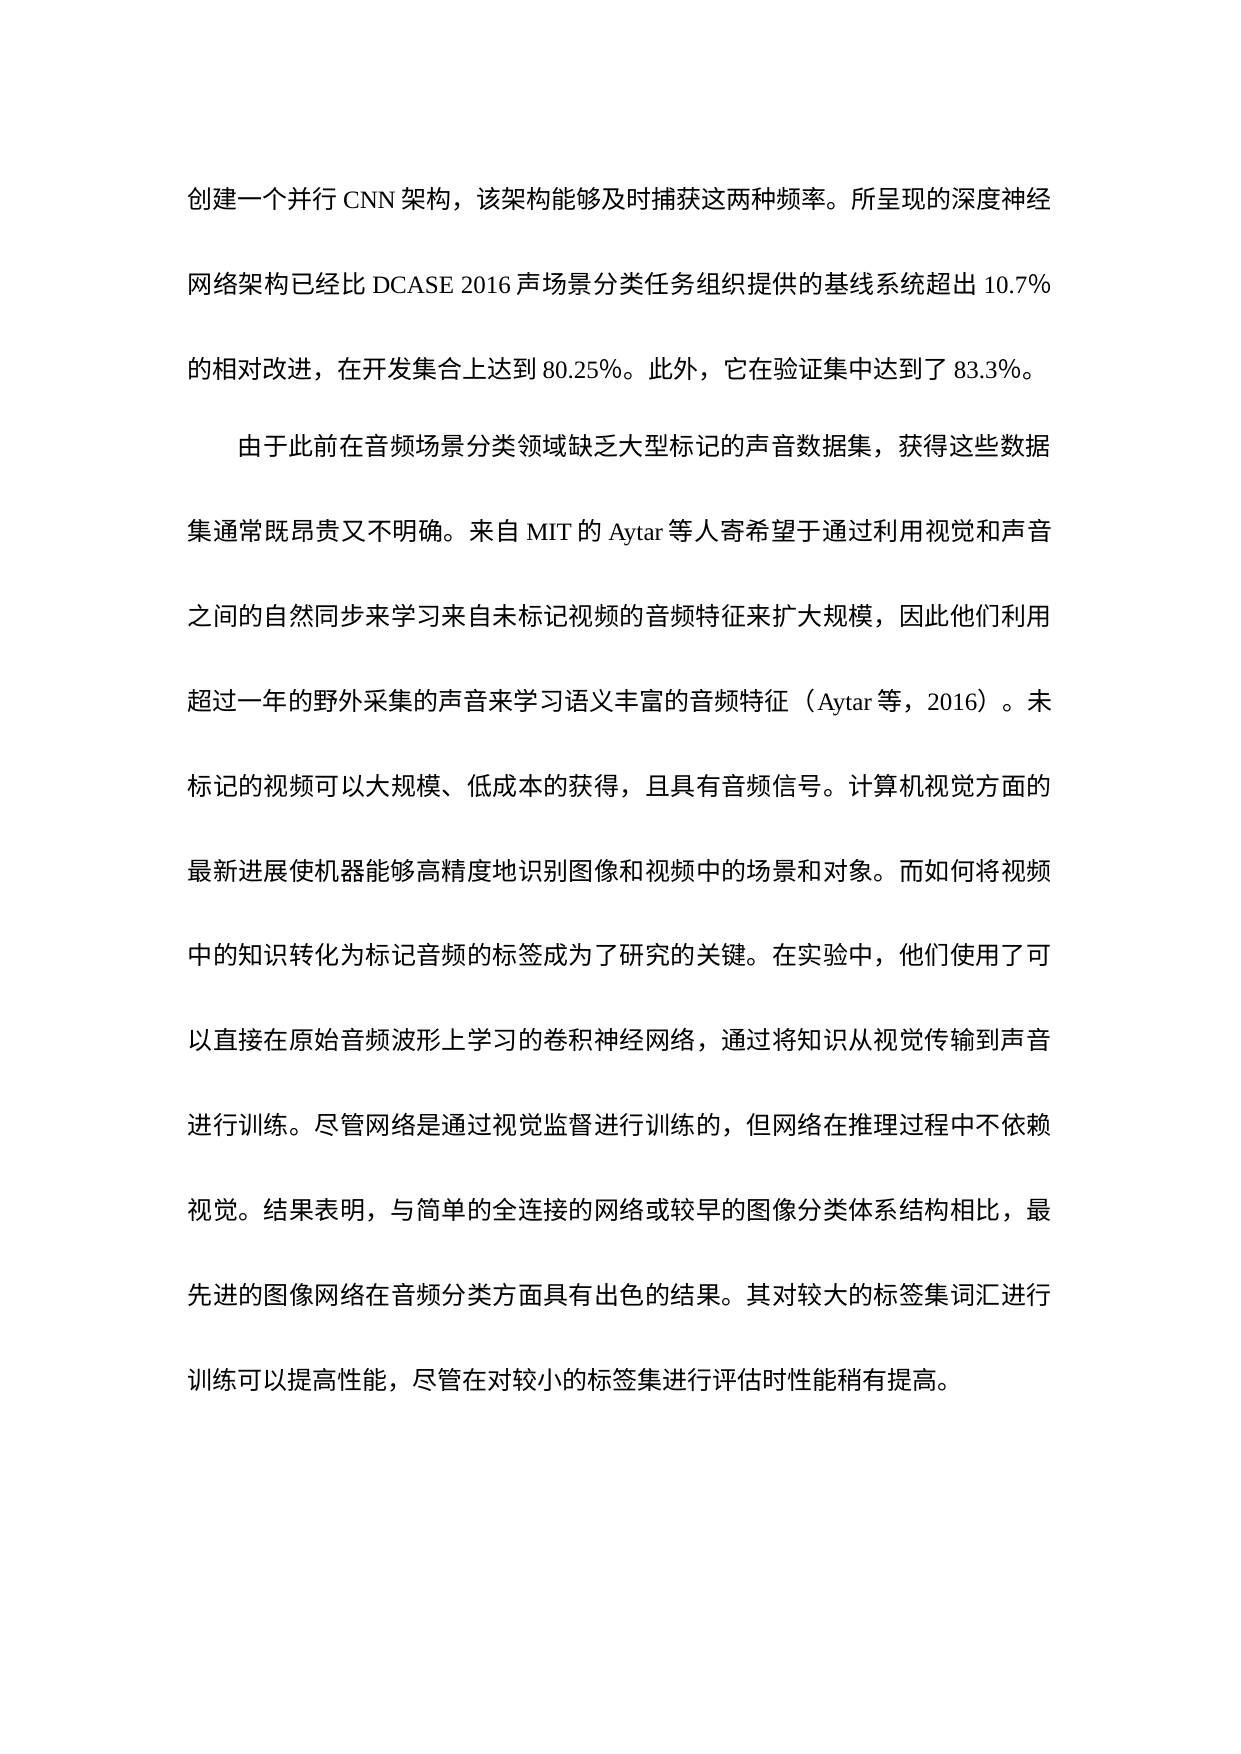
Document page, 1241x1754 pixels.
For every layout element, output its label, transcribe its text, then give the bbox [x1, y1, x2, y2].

text 由于此前在音频场景分类领域缺乏大型标记的声音数据集，获得这些数据集通常既昂贵又不明确。来自MIT的Aytar等人寄希望于通过利用视觉和声音之间的自然同步来学习来自未标记视频的音频特征来扩大规模，因此他们利用超过一年的野外采集的声音来学习语义丰富的音频特征（Aytar等，2016）。未标记的视频可以大规模、低成本的获得，且具有音频信号。计算机视觉方面的最新进展使机器能够高精度地识别图像和视频中的场景和对象。而如何将视频中的知识转化为标记音频的标签成为了研究的关键。在实验中，他们使用了可以直接在原始音频波形上学习的卷积神经网络，通过将知识从视觉传输到声音进行训练。尽管网络是通过视觉监督进行训练的，但网络在推理过程中不依赖视觉。结果表明，与简单的全连接的网络或较早的图像分类体系结构相比，最先进的图像网络在音频分类方面具有出色的结果。其对较大的标签集词汇进行训练可以提高性能，尽管在对较小的标签集进行评估时性能稍有提高。 [187, 411, 1053, 1412]
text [187, 164, 1053, 402]
